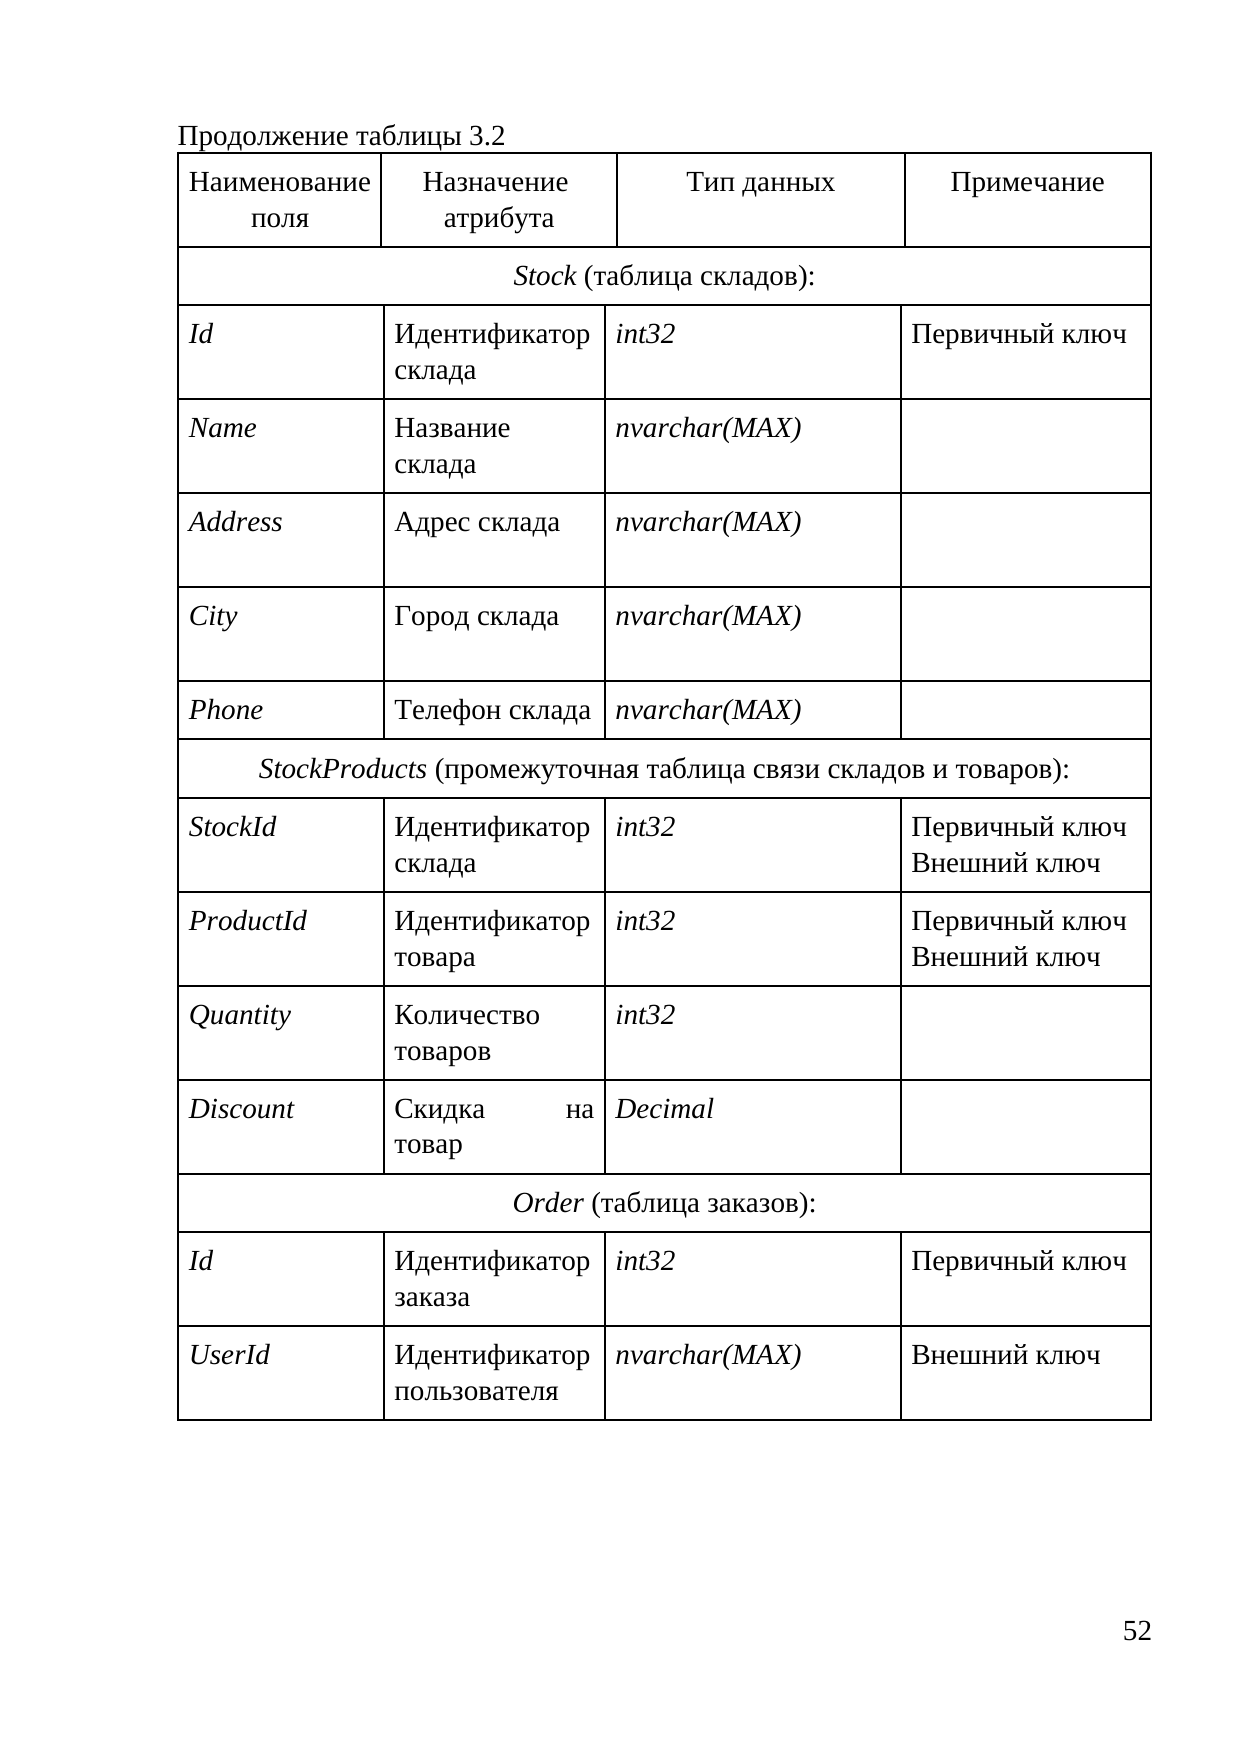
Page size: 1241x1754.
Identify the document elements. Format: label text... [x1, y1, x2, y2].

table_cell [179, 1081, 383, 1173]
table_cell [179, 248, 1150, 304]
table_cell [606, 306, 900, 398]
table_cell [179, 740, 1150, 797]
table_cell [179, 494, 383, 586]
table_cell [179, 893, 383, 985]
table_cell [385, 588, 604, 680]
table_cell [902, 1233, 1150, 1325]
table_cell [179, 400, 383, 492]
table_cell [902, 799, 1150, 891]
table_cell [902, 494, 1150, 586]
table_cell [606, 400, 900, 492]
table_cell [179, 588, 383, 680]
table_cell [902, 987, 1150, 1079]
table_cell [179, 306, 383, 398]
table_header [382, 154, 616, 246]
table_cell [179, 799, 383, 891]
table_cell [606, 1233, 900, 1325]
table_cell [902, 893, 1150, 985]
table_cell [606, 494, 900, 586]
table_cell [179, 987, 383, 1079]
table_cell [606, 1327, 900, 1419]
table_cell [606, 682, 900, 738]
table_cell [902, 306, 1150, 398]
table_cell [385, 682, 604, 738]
text Продолжение таблицы 3.2 [177, 118, 1152, 152]
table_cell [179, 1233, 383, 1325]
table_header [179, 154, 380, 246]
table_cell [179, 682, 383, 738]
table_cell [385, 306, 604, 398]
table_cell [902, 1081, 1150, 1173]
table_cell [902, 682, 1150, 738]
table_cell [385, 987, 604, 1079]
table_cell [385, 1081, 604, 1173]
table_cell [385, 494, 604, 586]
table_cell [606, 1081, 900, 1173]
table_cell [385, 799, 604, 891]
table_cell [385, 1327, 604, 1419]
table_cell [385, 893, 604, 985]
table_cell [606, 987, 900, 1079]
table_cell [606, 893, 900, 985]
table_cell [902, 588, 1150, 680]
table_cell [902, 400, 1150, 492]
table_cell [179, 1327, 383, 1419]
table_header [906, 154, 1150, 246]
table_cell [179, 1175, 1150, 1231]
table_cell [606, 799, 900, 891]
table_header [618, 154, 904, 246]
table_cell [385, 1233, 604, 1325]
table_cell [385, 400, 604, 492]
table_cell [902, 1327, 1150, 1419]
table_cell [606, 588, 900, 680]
